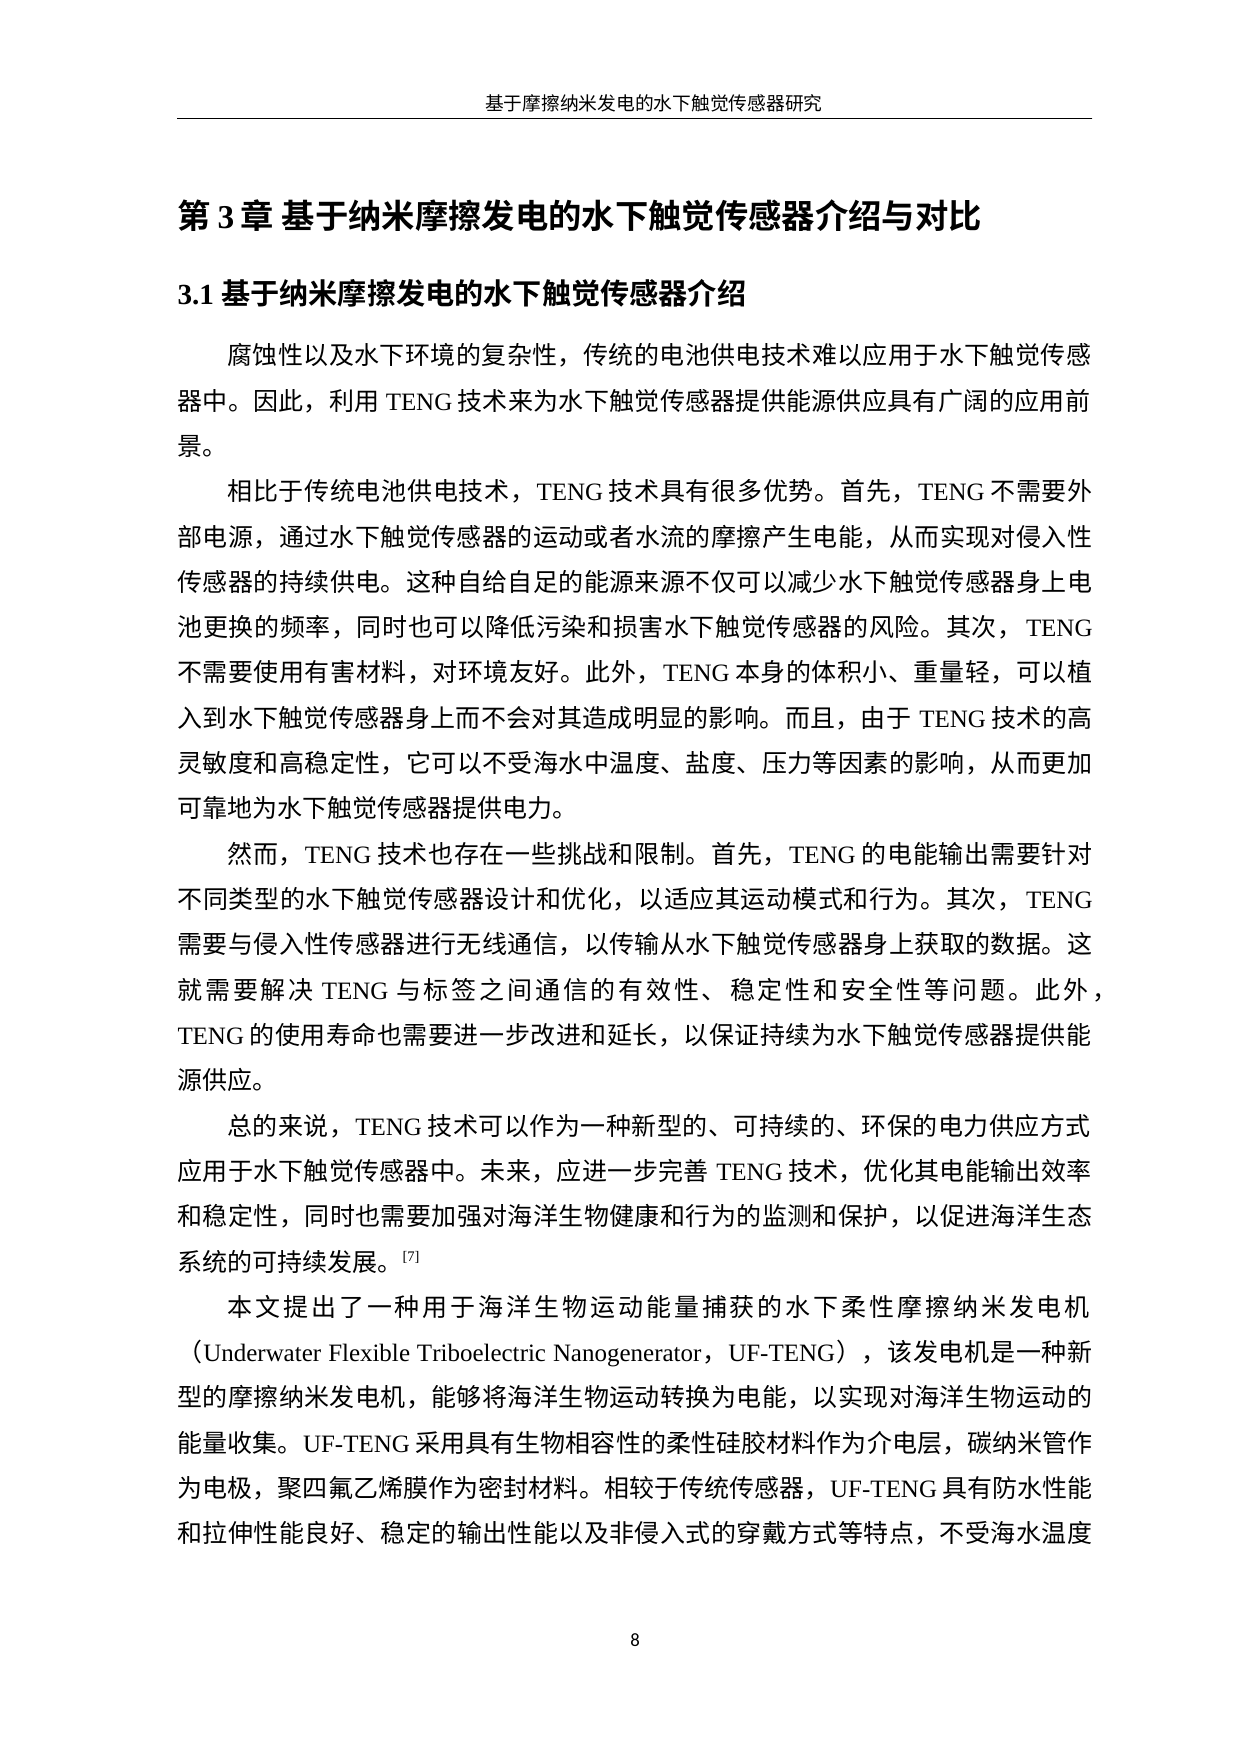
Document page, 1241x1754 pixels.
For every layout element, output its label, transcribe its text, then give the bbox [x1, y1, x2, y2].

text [177, 1287, 1092, 1550]
text 总的来说，TENG技术可以作为一种新型的、可持续的、环保的电力供应方式应用于水下触觉传感器中。未来，应进一步完善TENG技术，优化其电能输出效率和稳定性，同时也需要加强对海洋生物健康和行为的监测和保护，以促进海洋生态系统的可持续发展。[7] [177, 1106, 1092, 1278]
text 腐蚀性以及水下环境的复杂性，传统的电池供电技术难以应用于水下触觉传感器中。因此，利用TENG技术来为水下触觉传感器提供能源供应具有广阔的应用前景。 [177, 336, 1092, 463]
text 相比于传统电池供电技术，TENG技术具有很多优势。首先，TENG不需要外部电源，通过水下触觉传感器的运动或者水流的摩擦产生电能，从而实现对侵入性传感器的持续供电。这种自给自足的能源来源不仅可以减少水下触觉传感器身上电池更换的频率，同时也可以降低污染和损害水下触觉传感器的风险。其次，TENG不需要使用有害材料，对环境友好。此外，TENG本身的体积小、重量轻，可以植入到水下触觉传感器身上而不会对其造成明显的影响。而且，由于TENG技术的高灵敏度和高稳定性，它可以不受海水中温度、盐度、压力等因素的影响，从而更加可靠地为水下触觉传感器提供电力。 [177, 472, 1092, 825]
text 第3章 基于纳米摩擦发电的水下触觉传感器介绍与对比 [177, 189, 1092, 238]
text 3.1 基于纳米摩擦发电的水下触觉传感器介绍 [177, 270, 1092, 313]
text 然而，TENG技术也存在一些挑战和限制。首先，TENG的电能输出需要针对不同类型的水下触觉传感器设计和优化，以适应其运动模式和行为。其次，TENG需要与侵入性传感器进行无线通信，以传输从水下触觉传感器身上获取的数据。这就需要解决TENG与标签之间通信的有效性、稳定性和安全性等问题。此外，TENG的使用寿命也需要进一步改进和延长，以保证持续为水下触觉传感器提供能源供应。 [177, 834, 1092, 1097]
